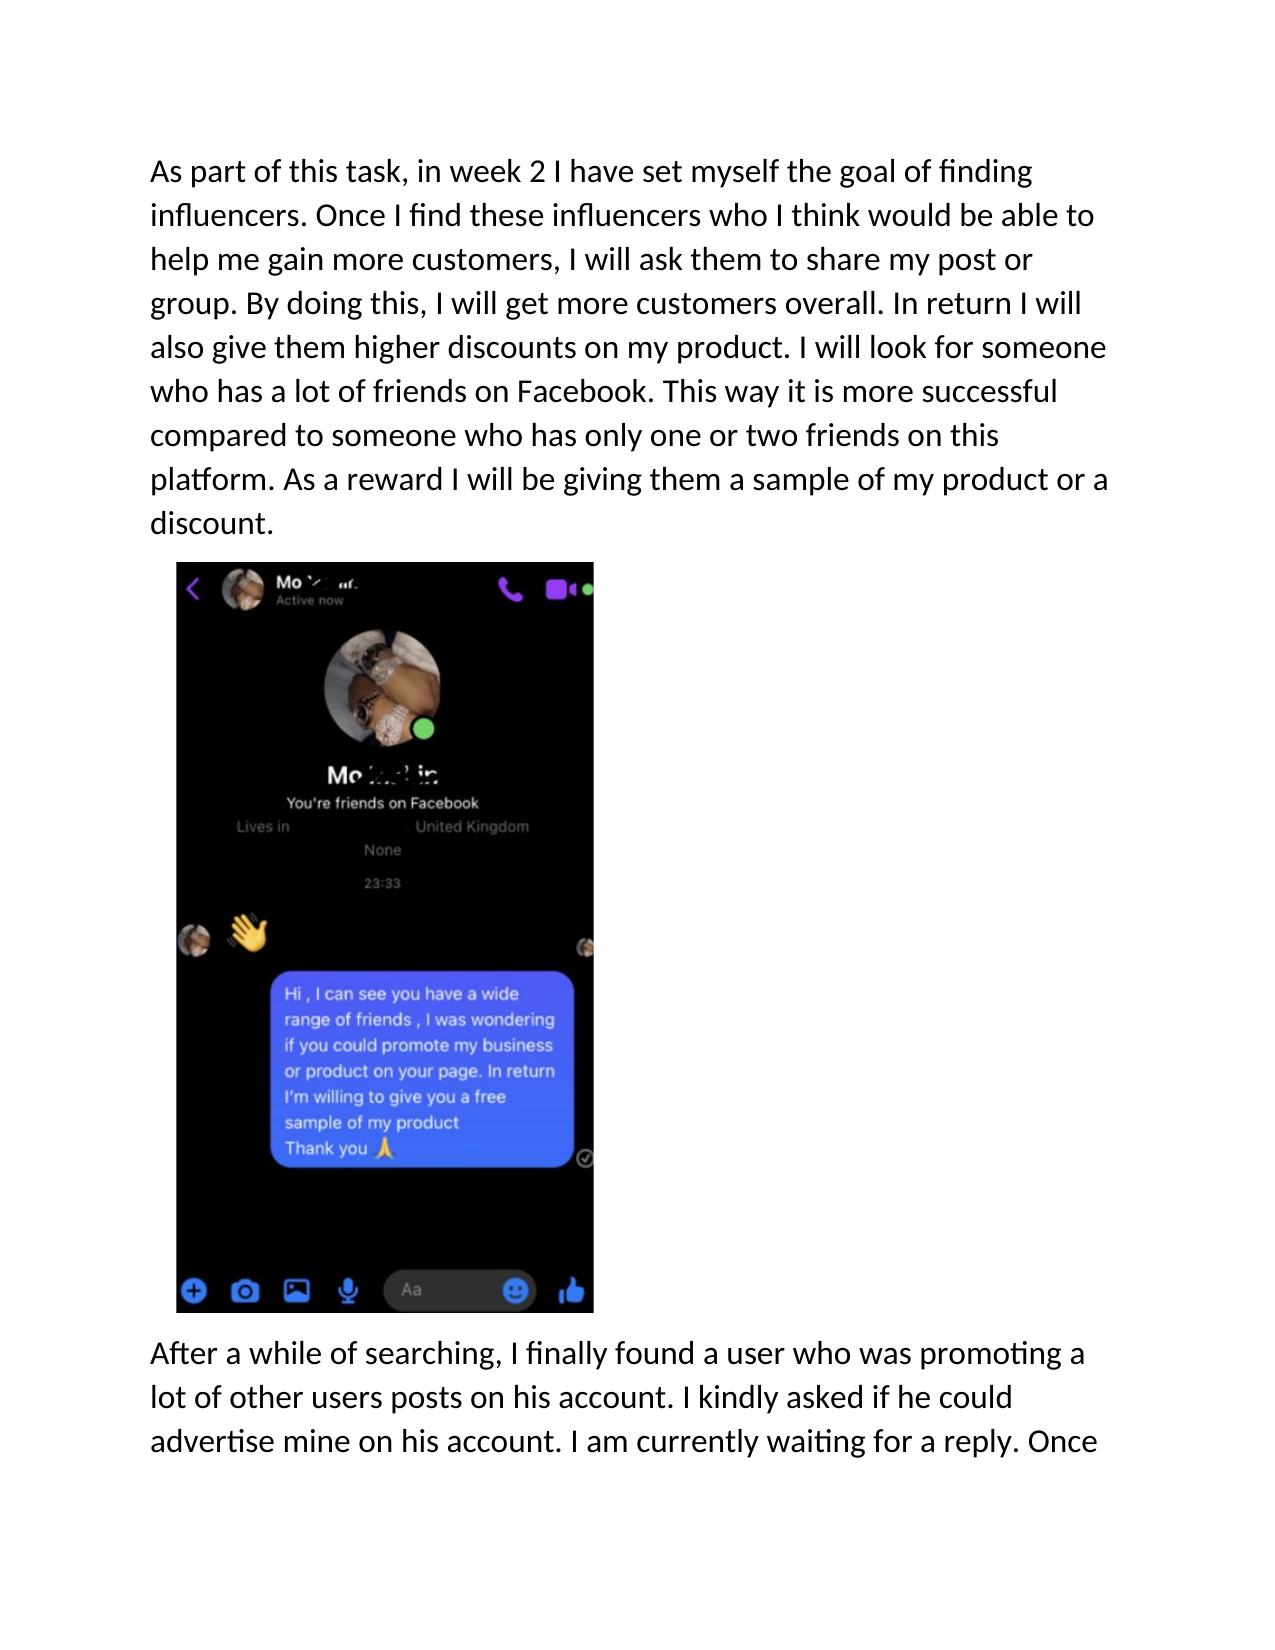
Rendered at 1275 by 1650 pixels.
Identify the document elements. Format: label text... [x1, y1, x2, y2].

text As part of this task, in week 2 I have set myself the goal of finding influencers. Once I find these influencers who I think would be able to help me gain more customers, I will ask them to share my post or group. By doing this, I will get more customers overall. In return I will also give them higher discounts on my product. I will look for someone who has a lot of friends on Facebook. This way it is more successful compared to someone who has only one or two friends on this platform. As a reward I will be giving them a sample of my product or a discount. [150, 150, 1125, 542]
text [150, 1332, 1125, 1461]
